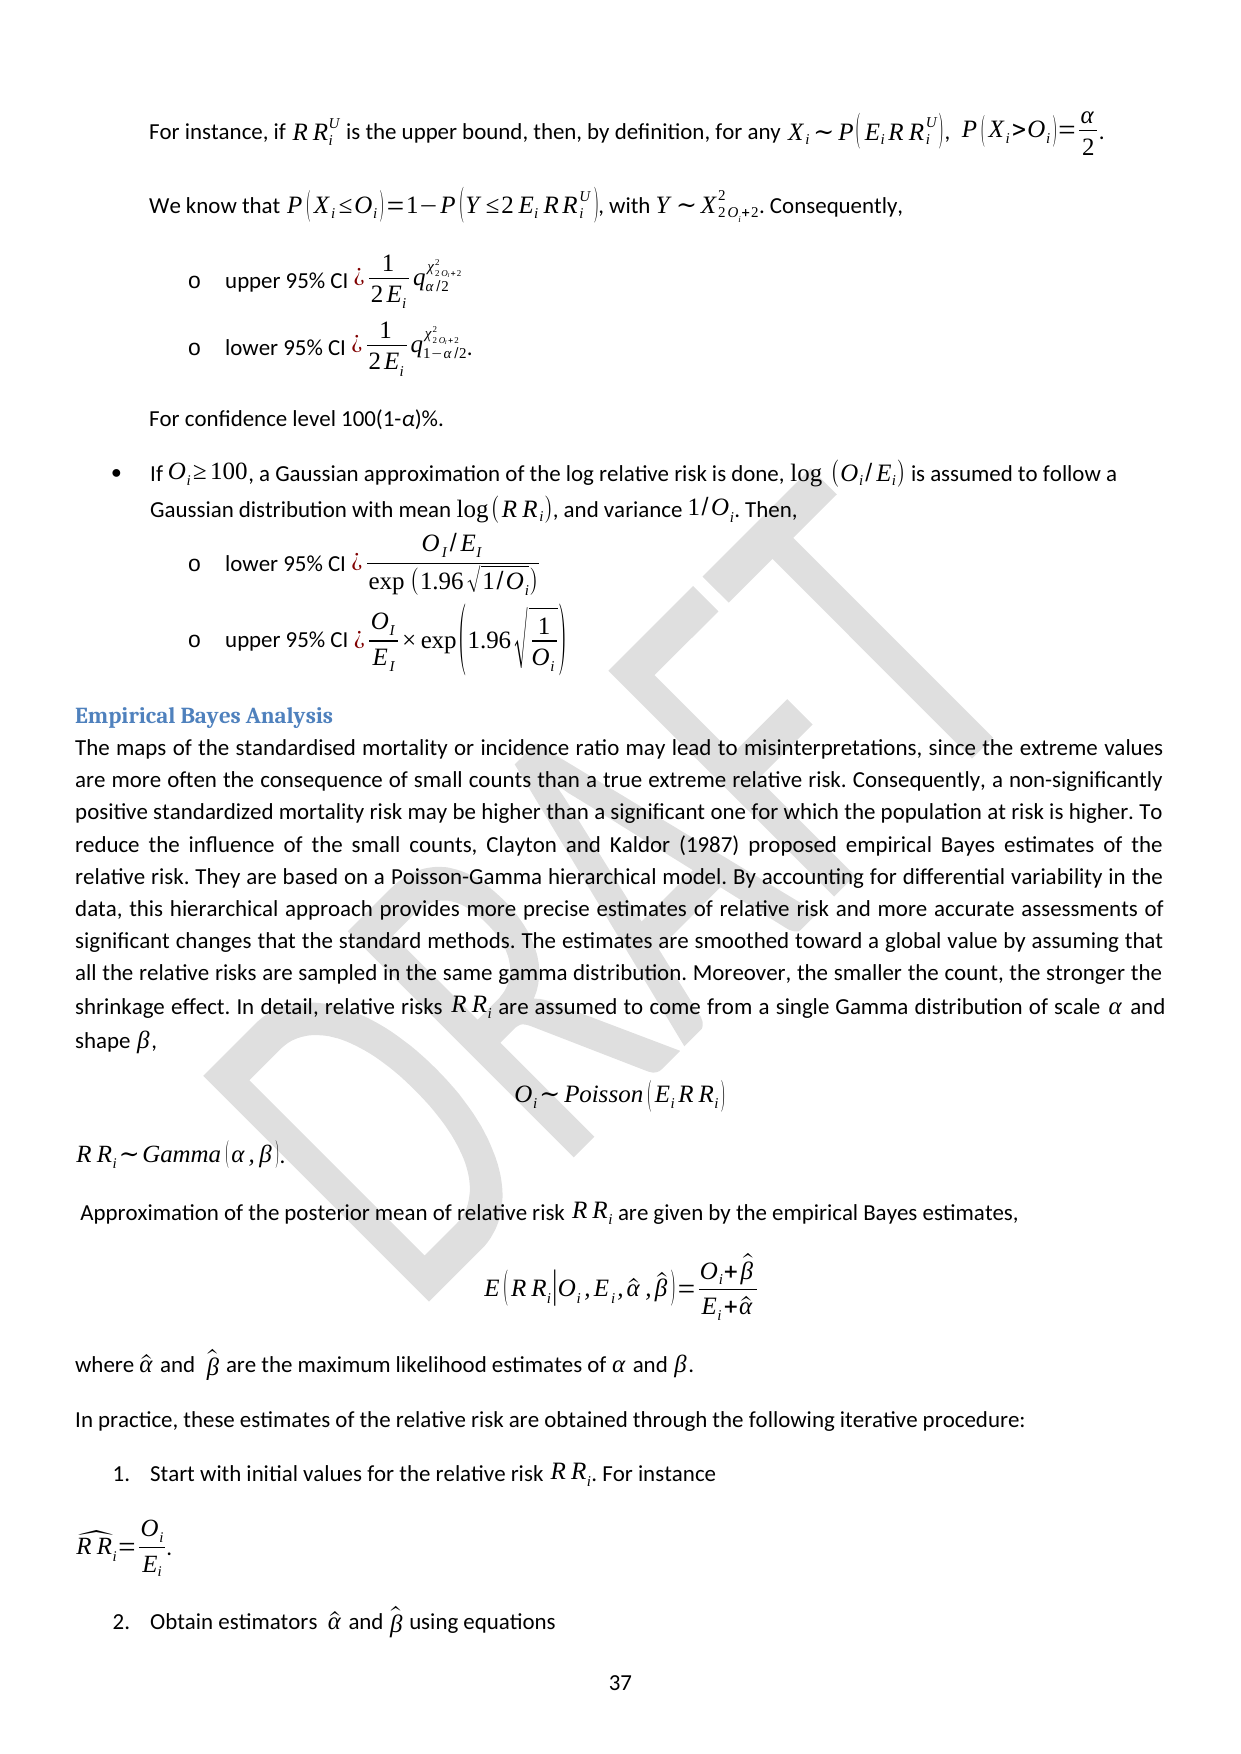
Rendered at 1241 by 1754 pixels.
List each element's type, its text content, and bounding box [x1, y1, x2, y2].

text In practice, these estimates of the relative risk are obtained through the following iterative procedure: [75, 1405, 1165, 1433]
text For confidence level 100(1-α)%. [149, 404, 1165, 432]
text where and are the maximum likelihood estimates of and . [75, 1348, 1165, 1380]
text The maps of the standardised mortality or incidence ratio may lead to misinterpretations, since the extreme values are more often the consequence of small counts than a true extreme relative risk. Consequently, a non-significantly positive standardized mortality risk may be higher than a significant one for which the population at risk is higher. To reduce the influence of the small counts, Clayton and Kaldor (1987) proposed empirical Bayes estimates of the relative risk. They are based on a Poisson-Gamma hierarchical model. By accounting for differential variability in the data, this hierarchical approach provides more precise estimates of relative risk and more accurate assessments of significant changes that the standard methods. The estimates are smoothed toward a global value by assuming that all the relative risks are sampled in the same gamma distribution. Moreover, the smaller the count, the stronger the shrinkage effect. In detail, relative risks are assumed to come from a single Gamma distribution of scale and shape , [75, 733, 1165, 1054]
list upper 95% CI [187, 249, 1165, 312]
text We know that , with . Consequently, [149, 186, 1165, 224]
list If , a Gaussian approximation of the log relative risk is done, is assumed to follow a Gaussian distribution with mean , and variance . Then, [112, 457, 1165, 526]
list lower 95% CI [187, 530, 1165, 598]
list Start with initial values for the relative risk . For instance [112, 1458, 1165, 1489]
text For instance, if is the upper bound, then, by definition, for any , . [149, 102, 1165, 161]
list Obtain estimators and using equations [112, 1606, 1165, 1637]
text . [75, 1139, 1165, 1172]
list lower 95% CI . [187, 317, 1165, 379]
list upper 95% CI [187, 603, 1165, 678]
subtitle Empirical Bayes Analysis [75, 703, 1165, 729]
text Approximation of the posterior mean of relative risk are given by the empirical Bayes estimates, [75, 1197, 1165, 1228]
text . [75, 1514, 1165, 1581]
